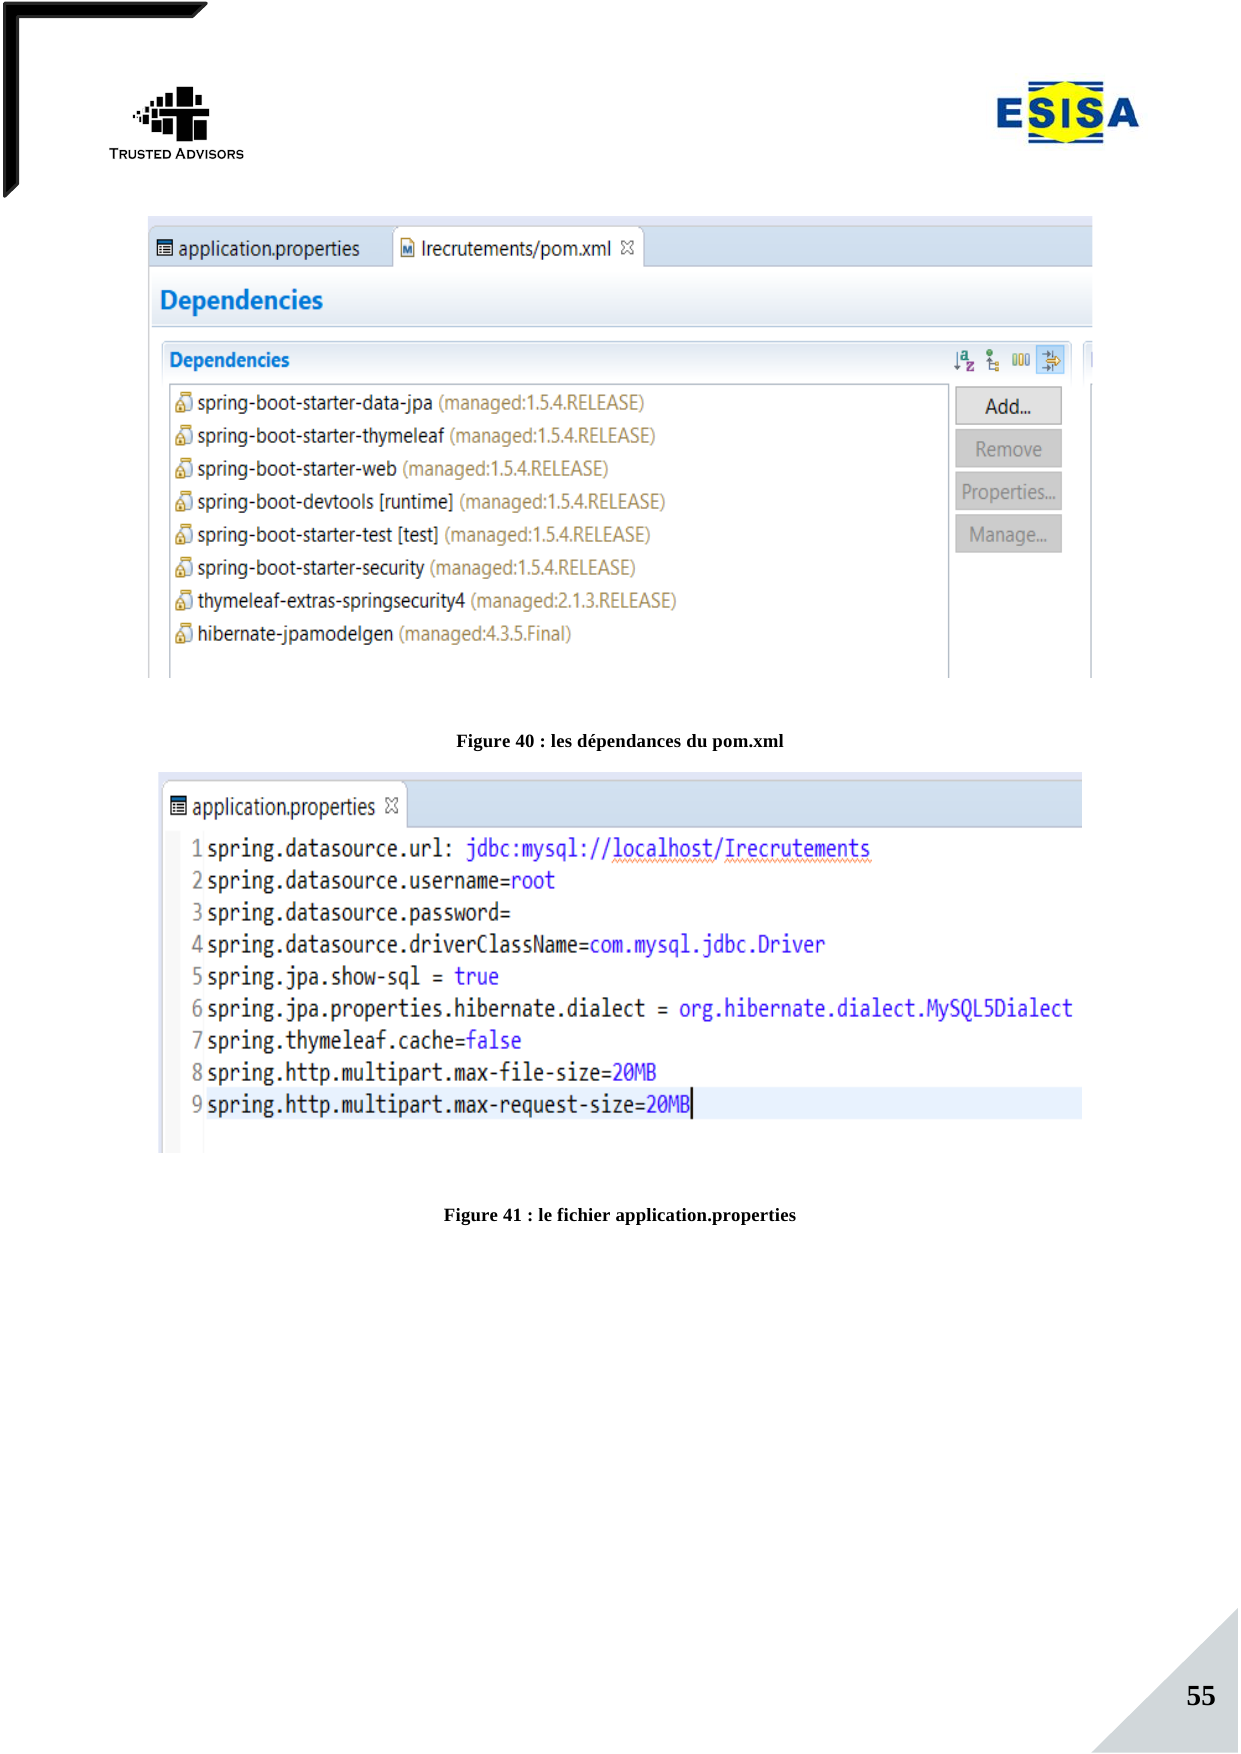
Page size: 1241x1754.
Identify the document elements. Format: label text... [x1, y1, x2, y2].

picture [147, 216, 1093, 678]
picture [158, 772, 1082, 1153]
text Figure : les dépendances du pom.xml [148, 730, 1092, 752]
text Figure : le fichier application.properties [148, 1204, 1092, 1226]
picture [95, 73, 258, 163]
picture [985, 73, 1149, 151]
